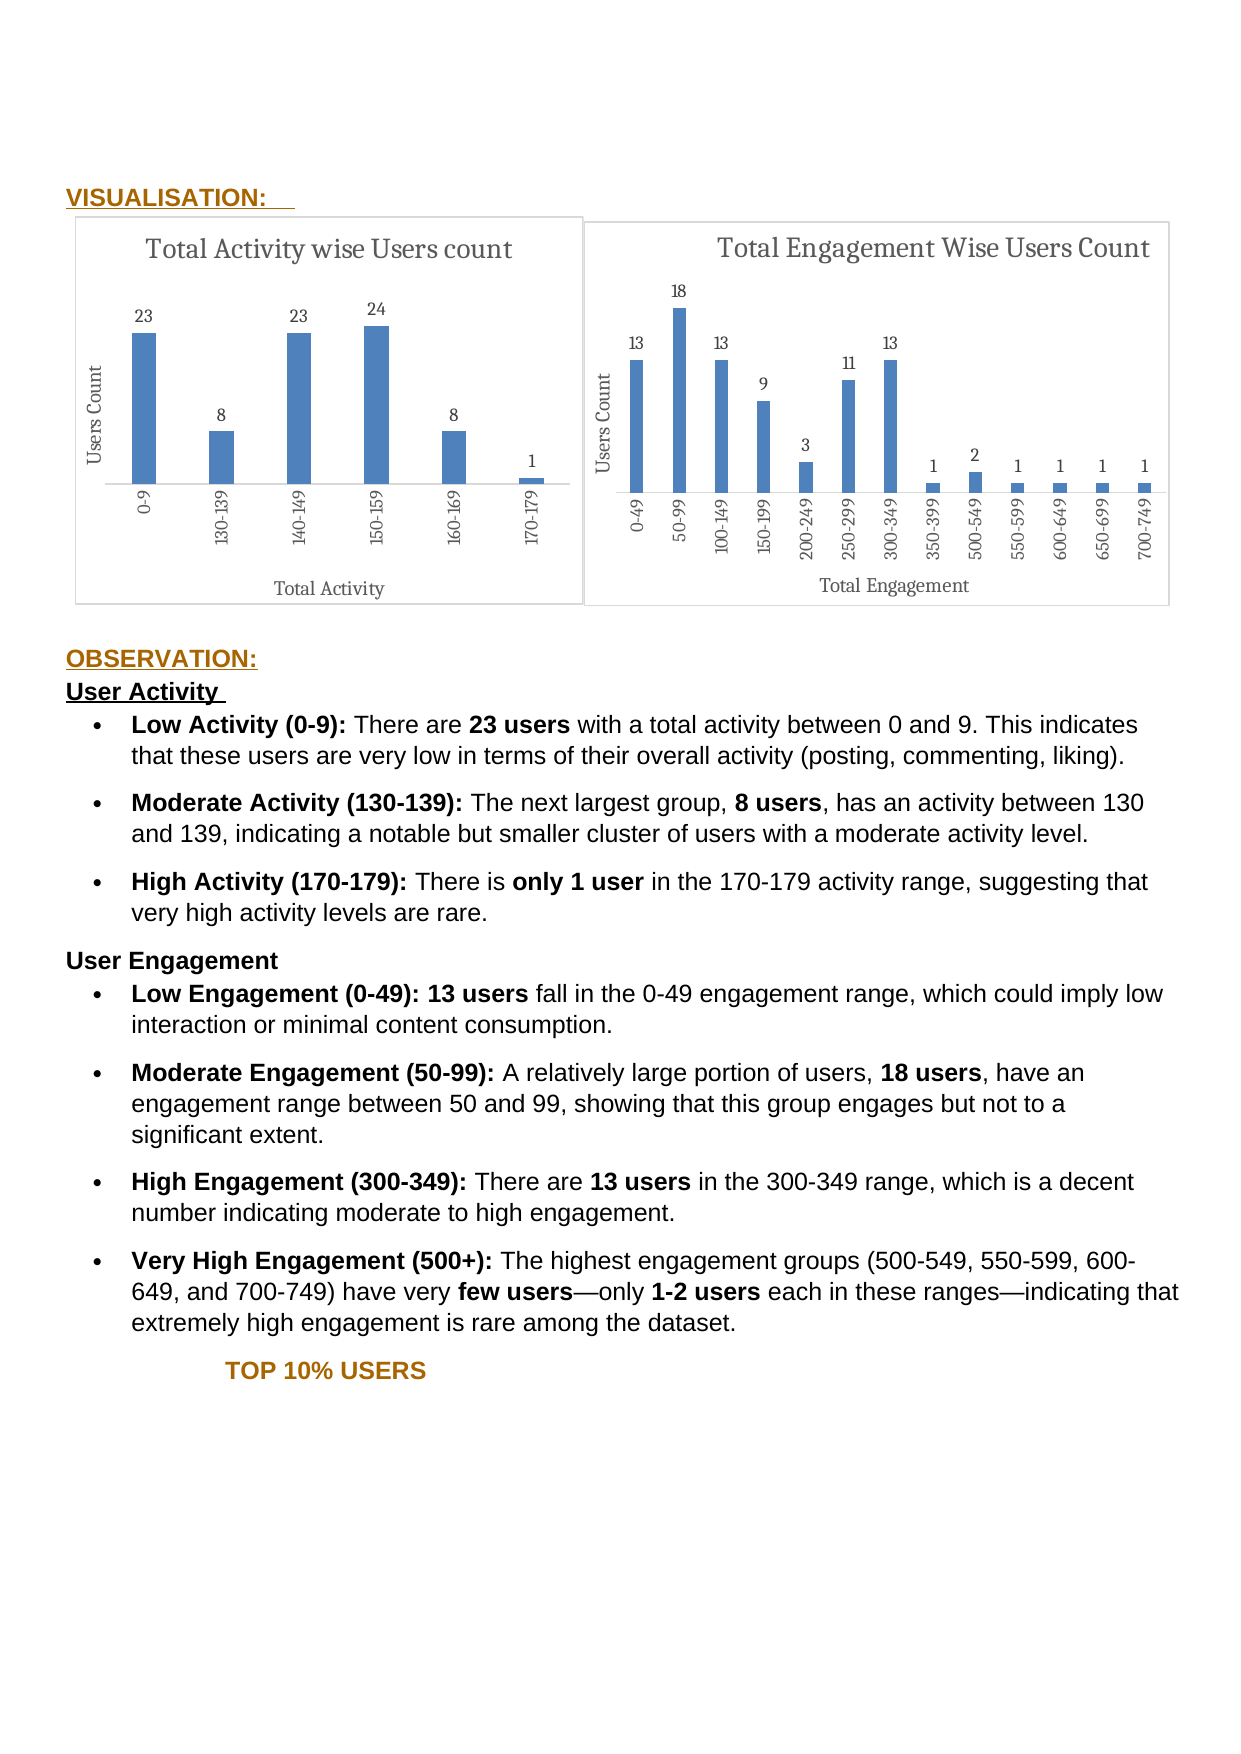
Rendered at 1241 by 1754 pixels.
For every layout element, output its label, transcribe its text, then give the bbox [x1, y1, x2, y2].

text VISUALISATION: [66, 183, 1181, 212]
list High Activity (170-179): There is only 1 user in the 170-179 activity range, suggesting that very high activity levels are rare. [94, 867, 1181, 927]
text User Activity [66, 677, 1181, 705]
list Moderate Engagement (50-99): A relatively large portion of users, 18 users, have an engagement range between 50 and 99, showing that this group engages but not to a significant extent. [94, 1058, 1181, 1148]
text User Engagement [66, 946, 1181, 974]
list TOP 10% USERS [225, 1356, 1181, 1385]
list Low Activity (0-9): There are 23 users with a total activity between 0 and 9. This indicates that these users are very low in terms of their overall activity (posting, commenting, liking). [94, 709, 1181, 769]
list Moderate Activity (130-139): The next largest group, 8 users, has an activity between 130 and 139, indicating a notable but smaller cluster of users with a moderate activity level. [94, 788, 1181, 848]
list Very High Engagement (500+): The highest engagement groups (500-549, 550-599, 600-649, and 700-749) have very few users—only 1-2 users each in these ranges—indicating that extremely high engagement is rare among the dataset. [94, 1246, 1181, 1337]
list High Engagement (300-349): There are 13 users in the 300-349 range, which is a decent number indicating moderate to high engagement. [94, 1167, 1181, 1227]
text OBSERVATION: [66, 643, 1181, 672]
list Low Engagement (0-49): 13 users fall in the 0-49 engagement range, which could imply low interaction or minimal content consumption. [94, 979, 1181, 1039]
